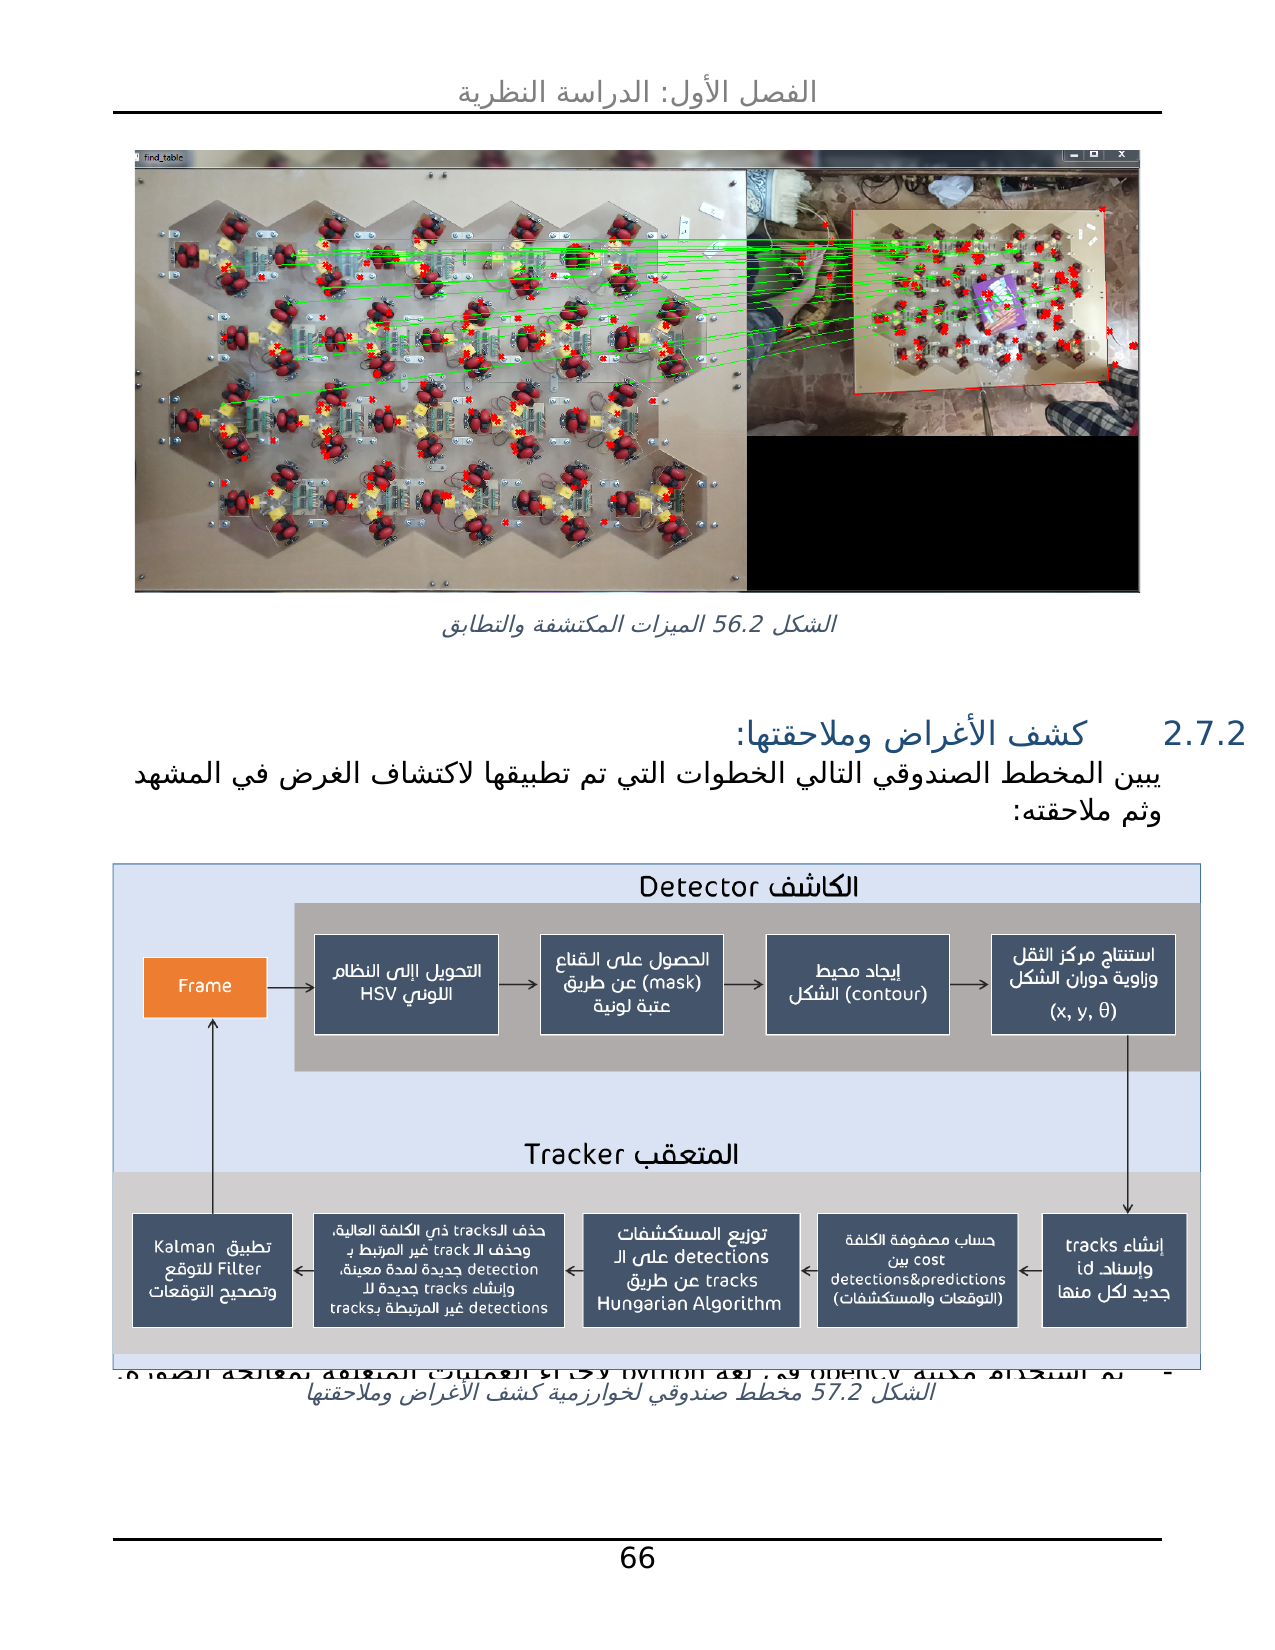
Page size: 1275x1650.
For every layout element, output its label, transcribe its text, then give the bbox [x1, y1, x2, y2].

text يبين المخطط الصندوقي التالي الخطوات التي تم تطبيقها لاكتشاف الغرض في المشهد وثم ملاحقته: [112, 756, 1162, 827]
picture [112, 858, 1201, 1370]
picture [134, 150, 1141, 593]
subtitle كشف الأغراض وملاحقتها: [112, 714, 1162, 753]
